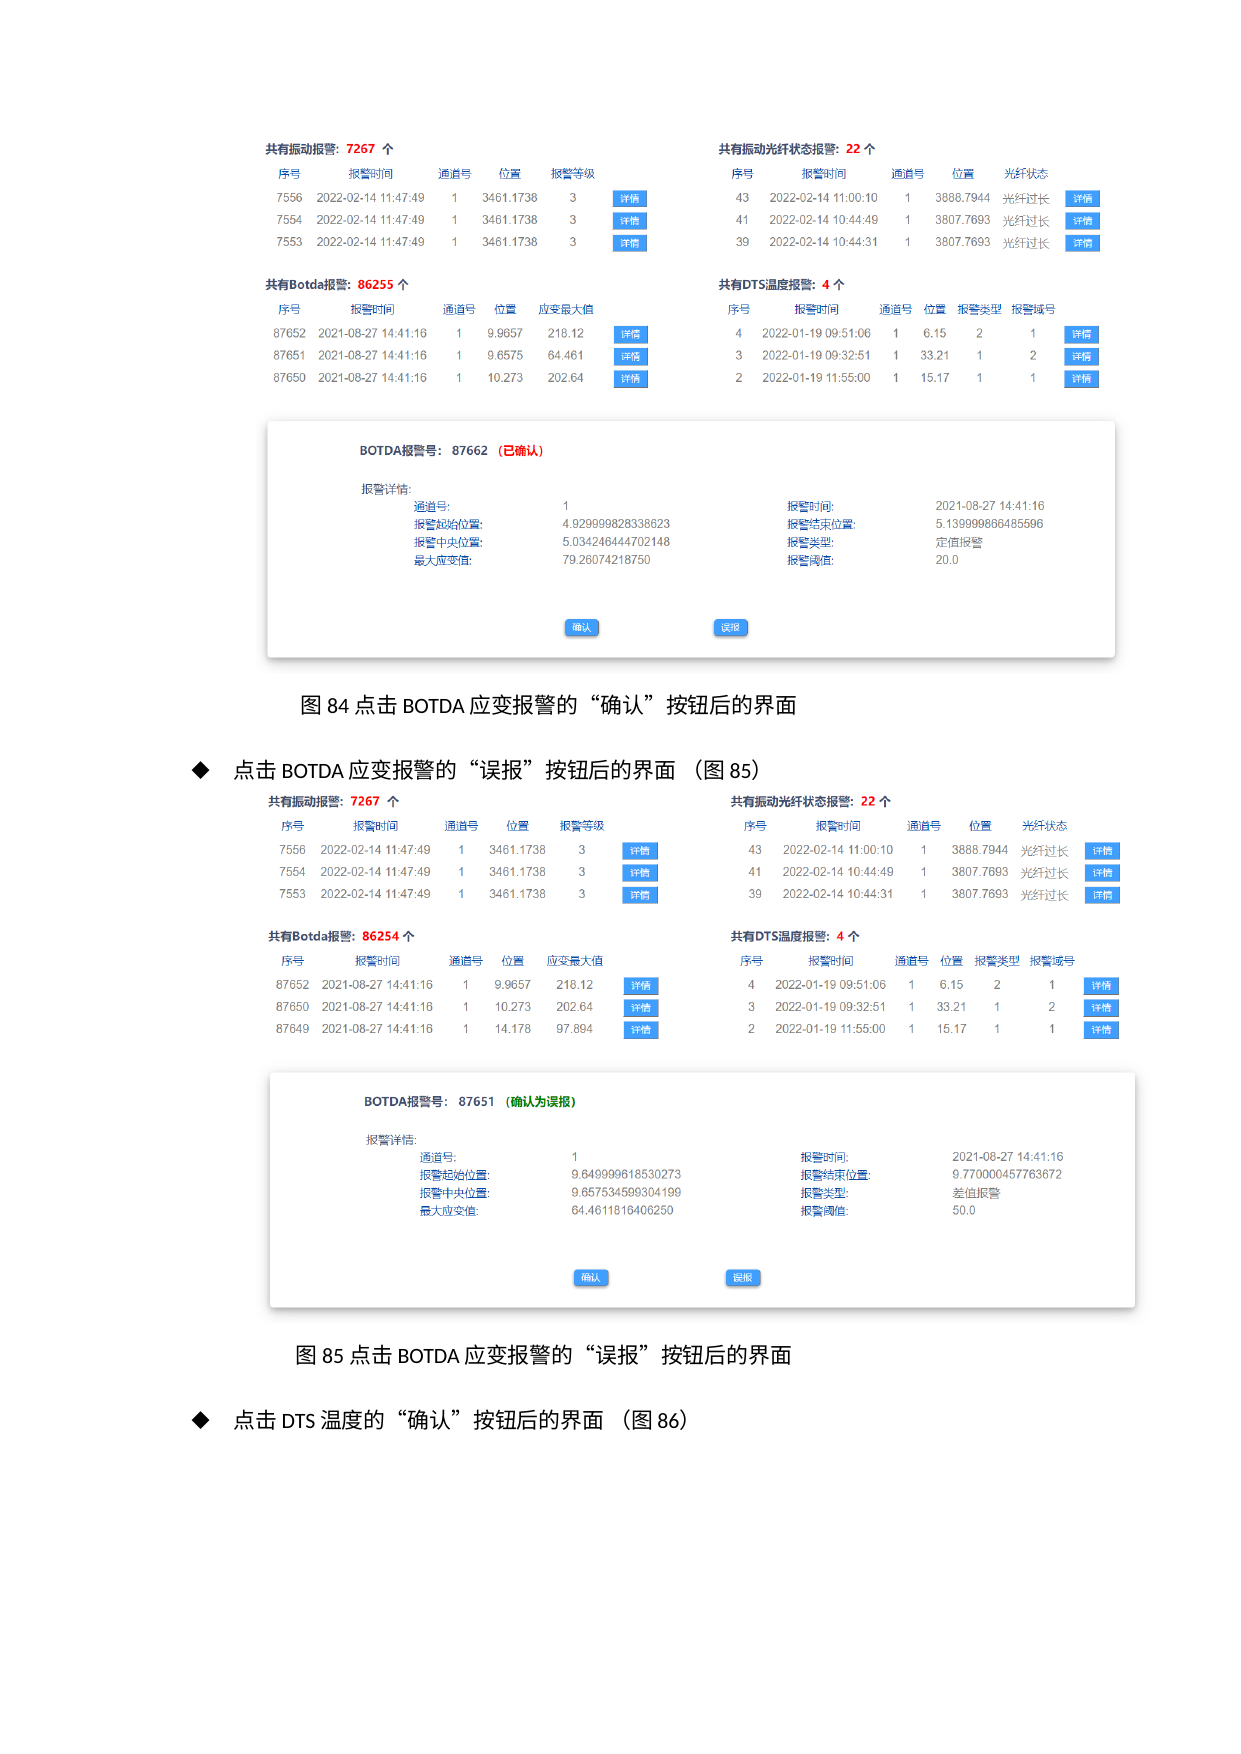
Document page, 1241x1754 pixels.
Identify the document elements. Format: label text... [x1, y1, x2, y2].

picture [256, 785, 1154, 1324]
list 图84 点击BOTDA应变报警的“确认”按钮后的界面 [256, 688, 1087, 720]
list 点击BOTDA应变报警的“误报”按钮后的界面 （图85） [189, 753, 1087, 785]
list 点击DTS温度的“确认”按钮后的界面 （图86） [189, 1403, 1087, 1435]
list 图85 点击BOTDA应变报警的“误报”按钮后的界面 [256, 1338, 1087, 1370]
picture [256, 135, 1132, 674]
